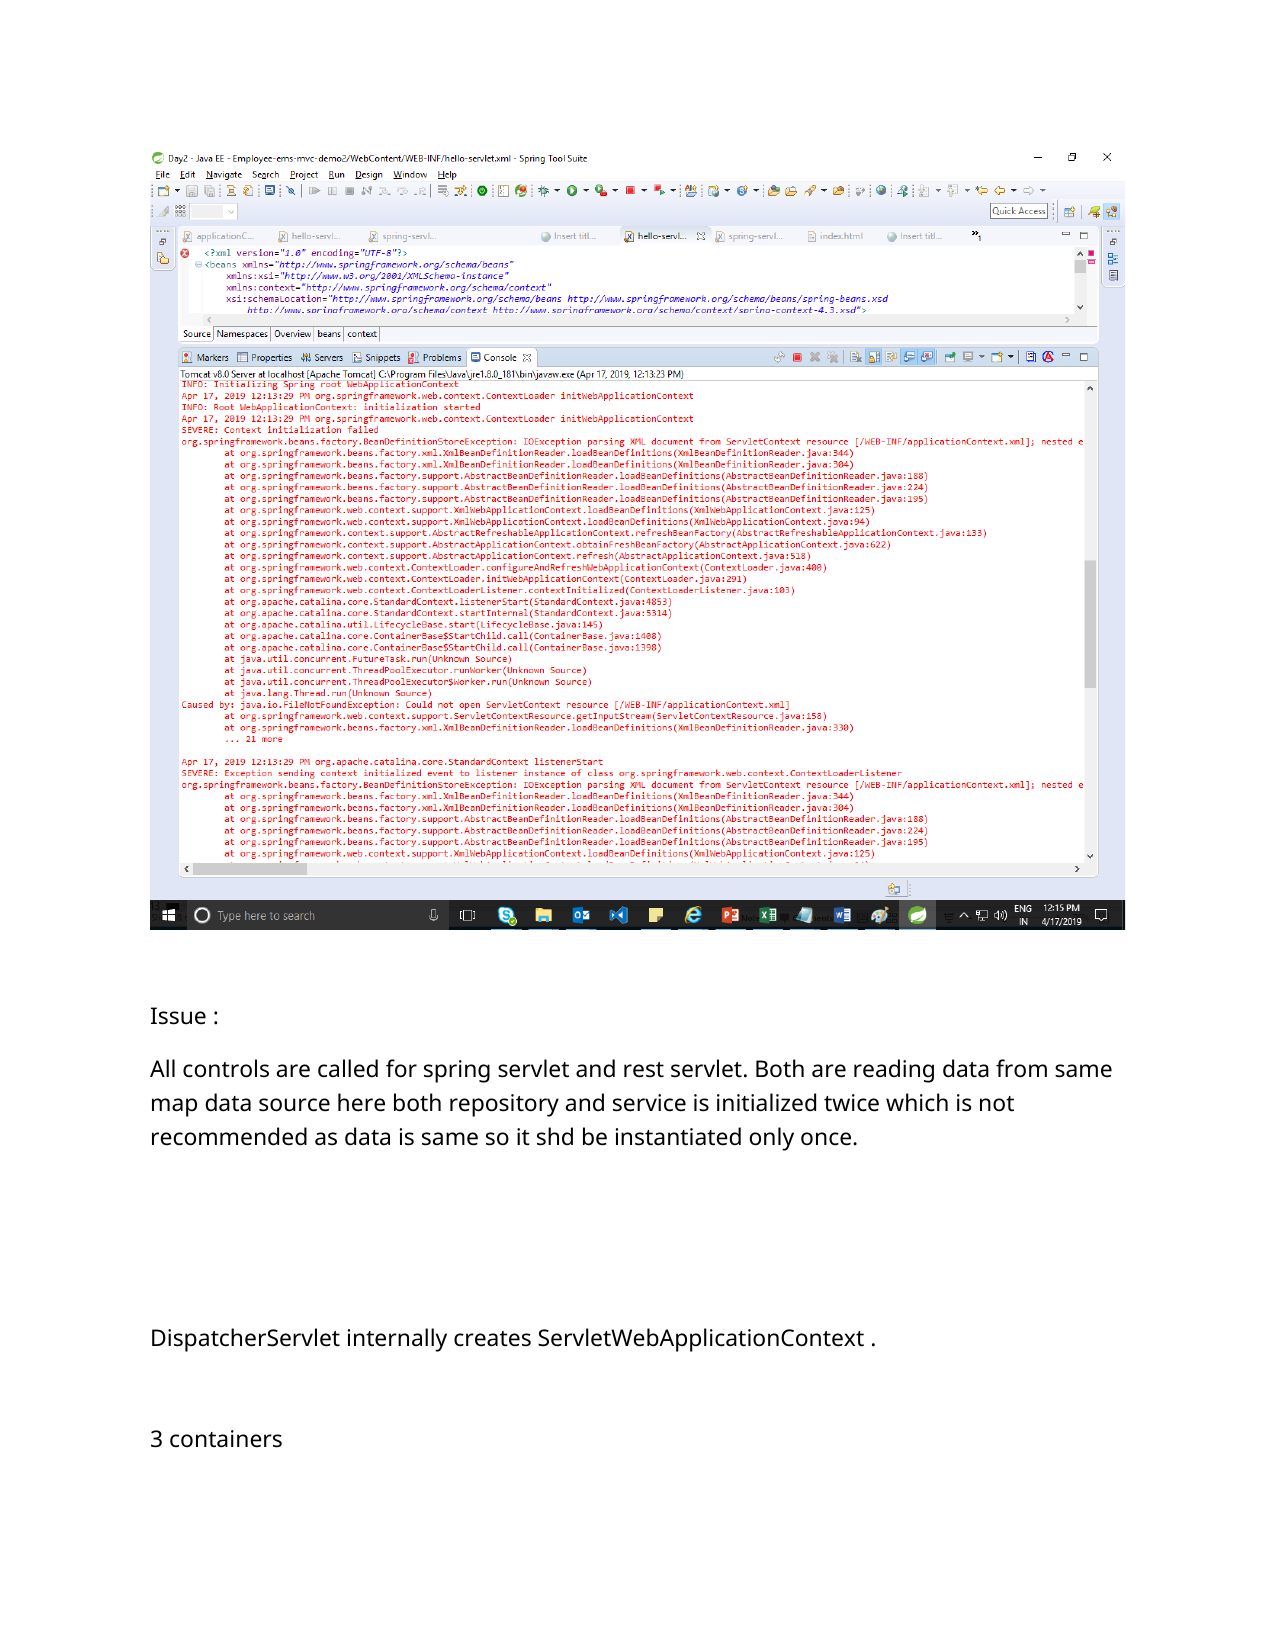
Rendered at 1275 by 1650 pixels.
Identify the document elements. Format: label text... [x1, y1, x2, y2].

text DispatcherServlet internally creates ServletWebApplicationContext . [150, 1322, 1125, 1353]
picture [150, 150, 1125, 930]
text Issue : [150, 999, 1125, 1031]
text All controls are called for spring servlet and rest servlet. Both are reading data from same map data source here both repository and service is initialized twice which is not recommended as data is same so it shd be instantiated only once. [150, 1053, 1125, 1152]
text 3 containers [150, 1423, 1125, 1454]
